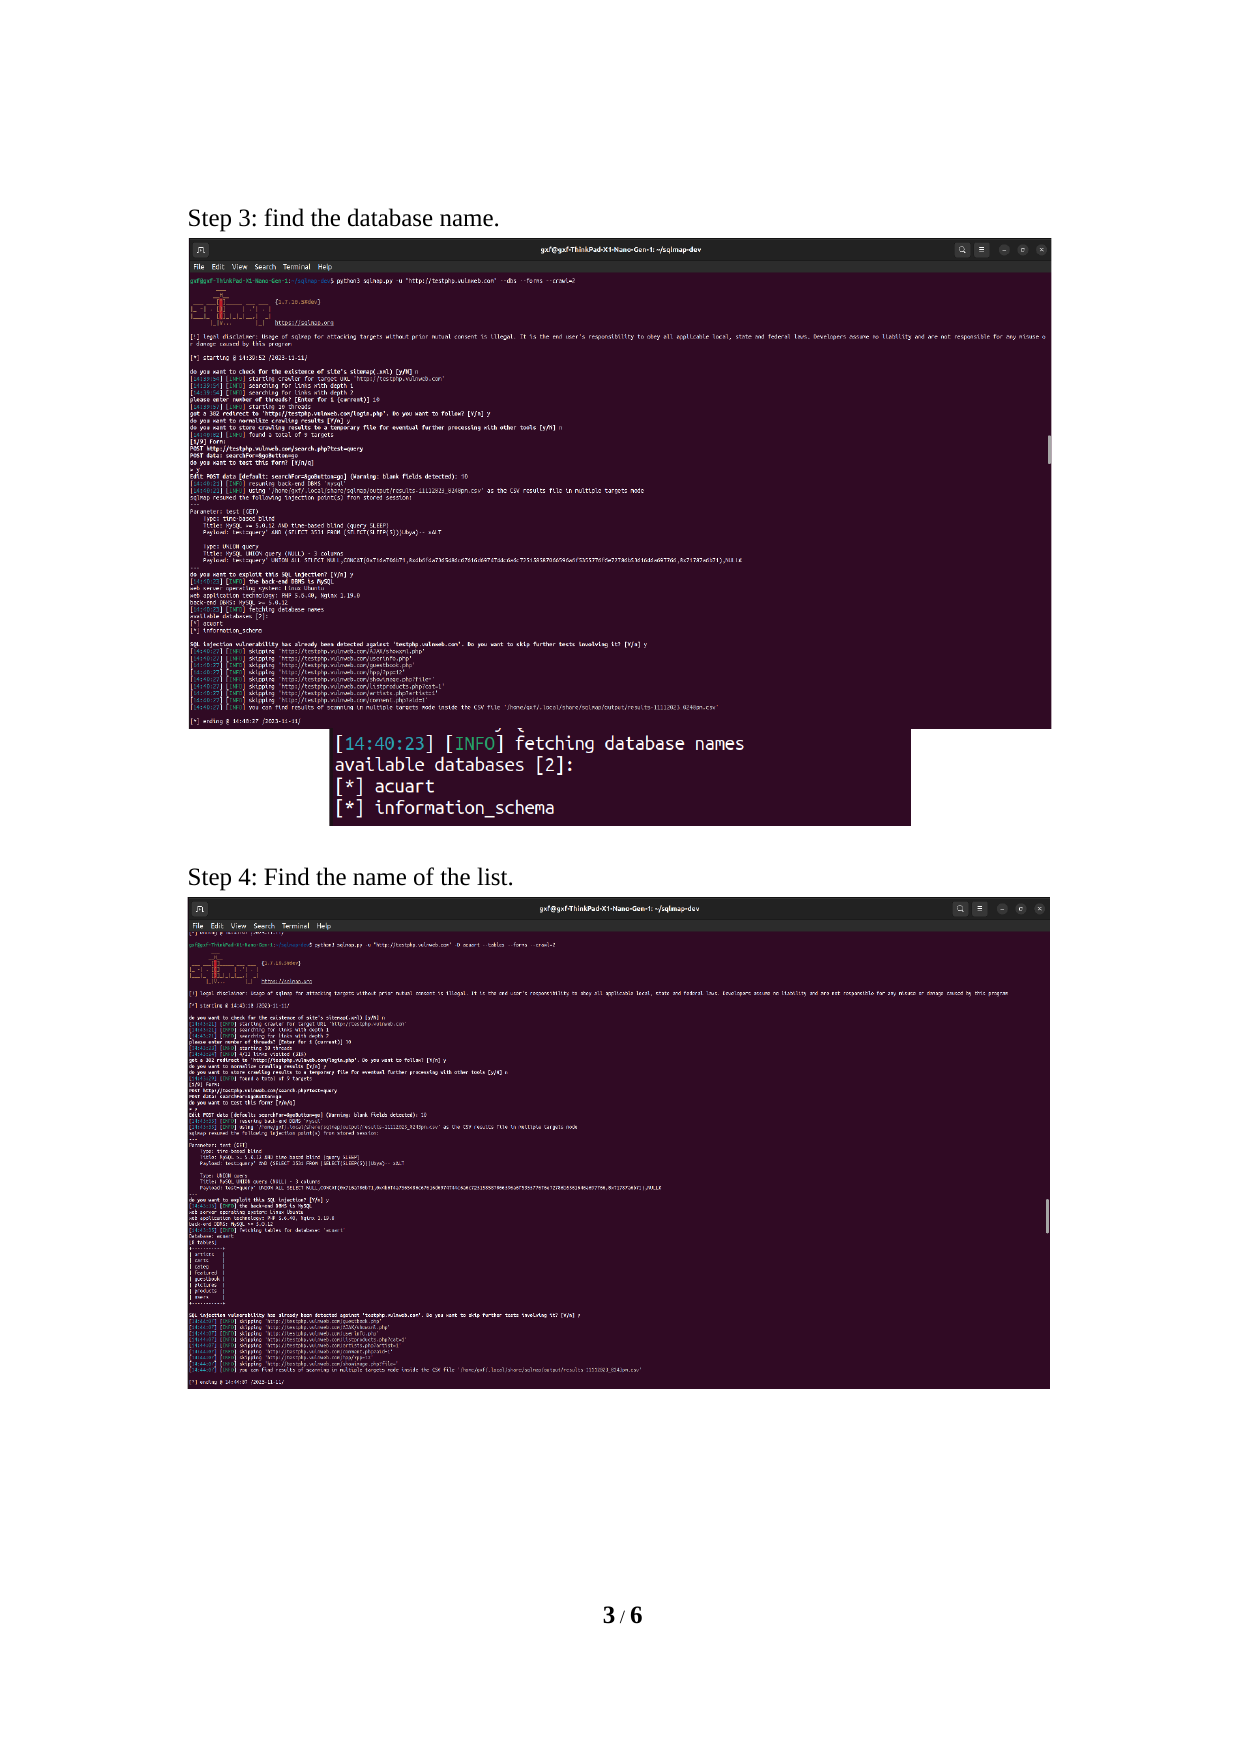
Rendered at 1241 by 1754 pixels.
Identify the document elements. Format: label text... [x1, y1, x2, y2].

text Step 3: find the database name. [187, 200, 1053, 234]
picture [188, 238, 1052, 826]
picture [187, 897, 1050, 1389]
text Step 4: Find the name of the list. [187, 860, 1053, 894]
